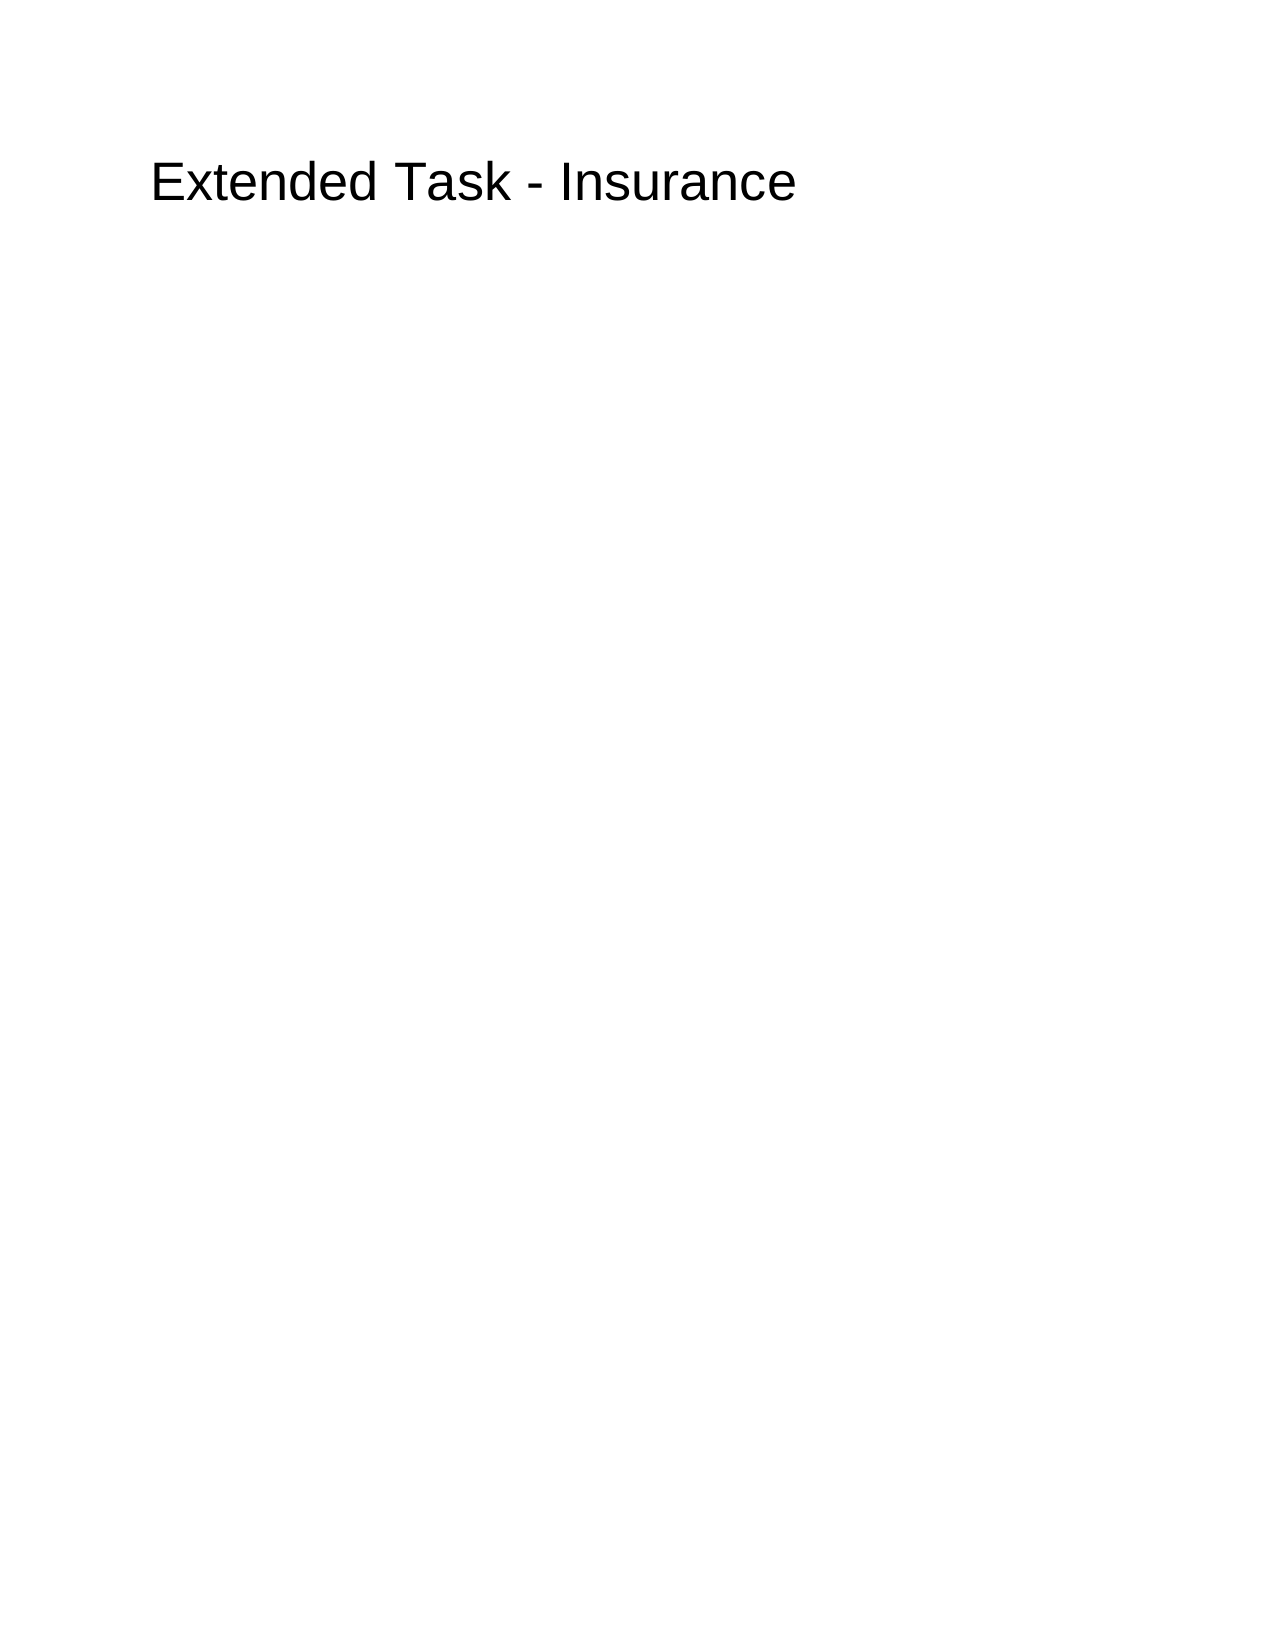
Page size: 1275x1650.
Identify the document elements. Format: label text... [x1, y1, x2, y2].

title Extended Task - Insurance [150, 150, 1125, 212]
